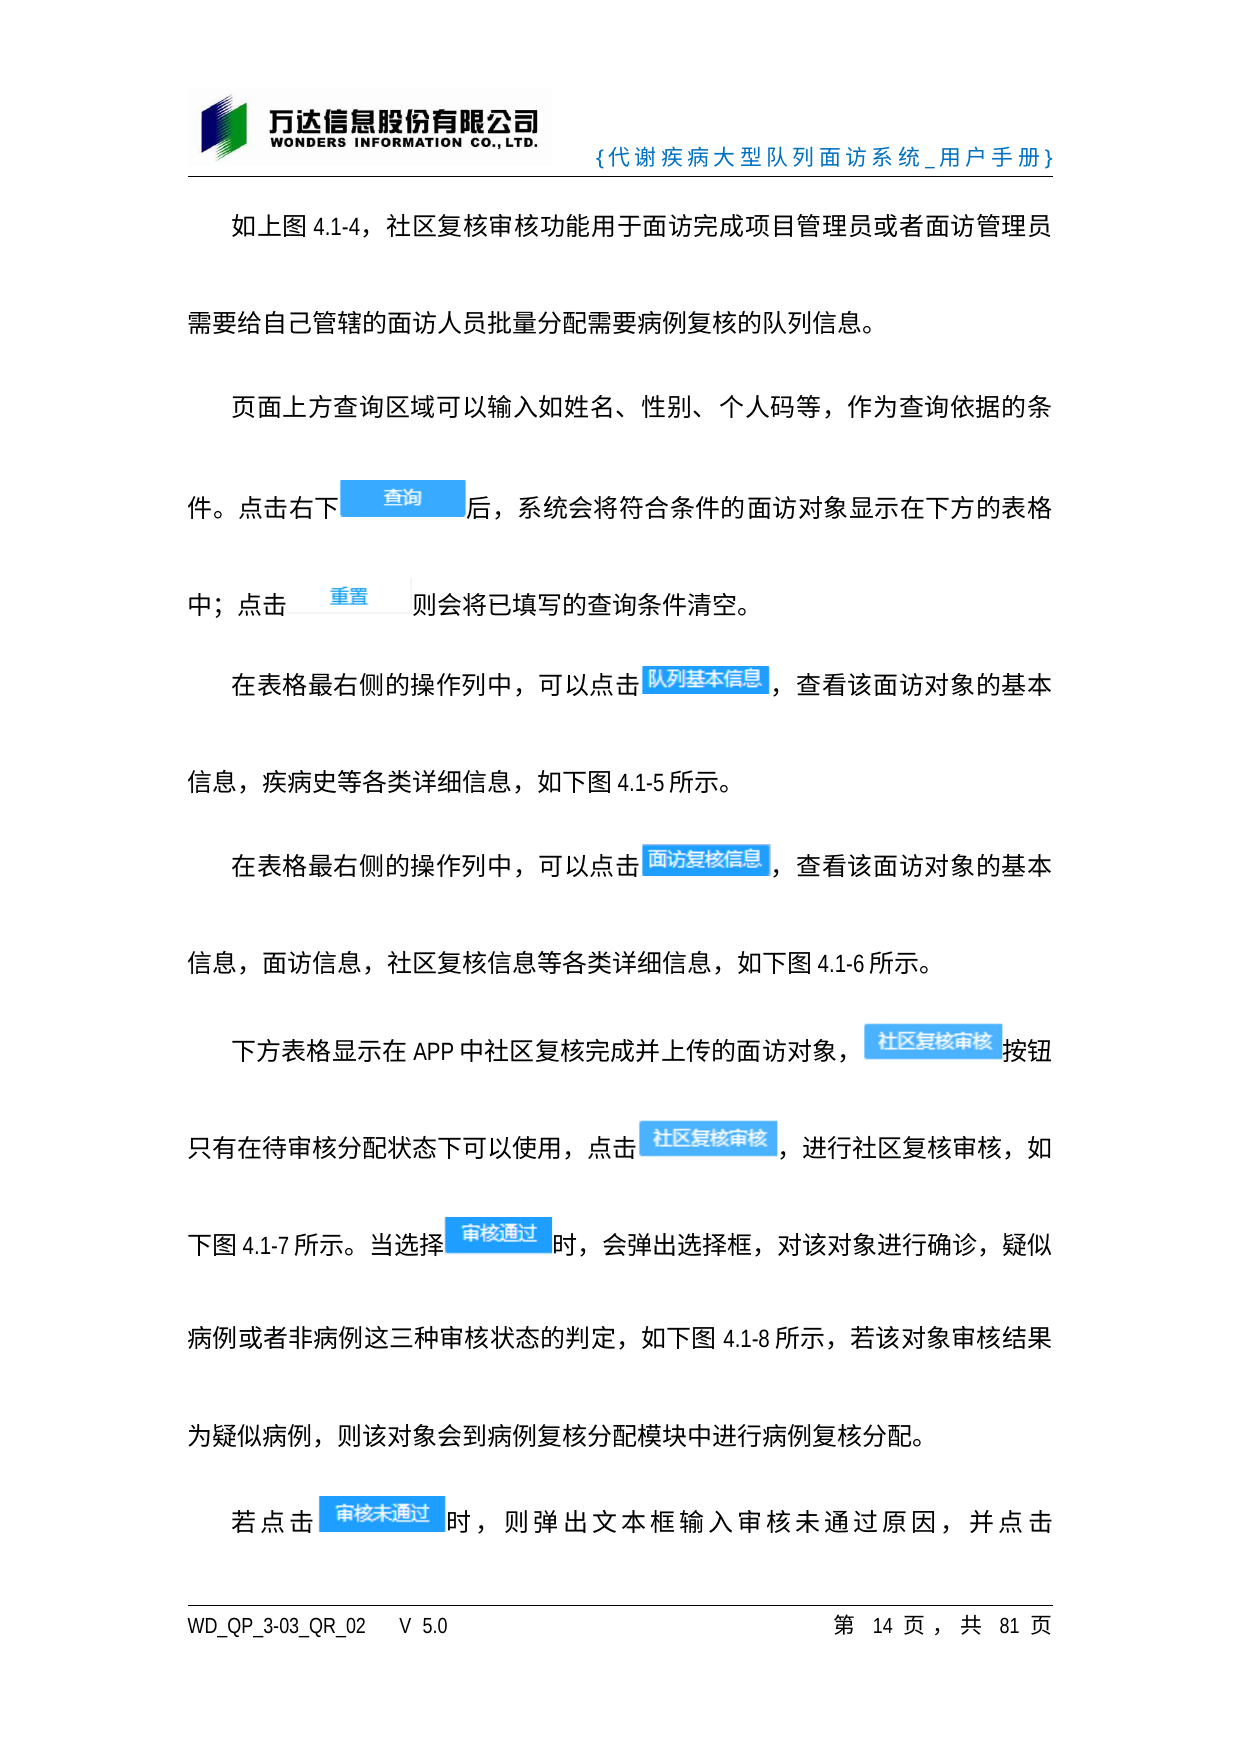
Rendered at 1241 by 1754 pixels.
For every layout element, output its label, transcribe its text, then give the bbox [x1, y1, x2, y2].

text 若点击时，则弹出文本框输入审核未通过原因，并点击按钮，将该对象返回移动端重新进行复核。如图4.1-9所示。 [187, 1485, 1053, 1550]
picture [863, 1021, 1003, 1061]
text 在表格最右侧的操作列中，可以点击，查看该面访对象的基本信息，面访信息，社区复核信息等各类详细信息，如下图4.1-6所示。 [187, 831, 1053, 994]
picture [318, 1496, 447, 1532]
picture [287, 578, 413, 615]
picture [642, 666, 771, 694]
picture [638, 1118, 778, 1158]
text 在表格最右侧的操作列中，可以点击，查看该面访对象的基本信息，疾病史等各类详细信息，如下图4.1-5所示。 [187, 651, 1053, 813]
text 如上图4.1-4，社区复核审核功能用于面访完成项目管理员或者面访管理员需要给自己管辖的面访人员批量分配需要病例复核的队列信息。 [187, 192, 1053, 354]
text 页面上方查询区域可以输入如姓名、性别、个人码等，作为查询依据的条件。点击右下后，系统会将符合条件的面访对象显示在下方的表格中；点击则会将已填写的查询条件清空。 [187, 373, 1053, 633]
picture [187, 88, 552, 166]
picture [444, 1217, 553, 1255]
text 下方表格显示在APP中社区复核完成并上传的面访对象，按钮只有在待审核分配状态下可以使用，点击，进行社区复核审核，如下图4.1-7所示。当选择时，会弹出选择框，对该对象进行确诊，疑似病例或者非病例这三种审核状态的判定，如下图4.1-8所示，若该对象审核结果为疑似病例，则该对象会到病例复核分配模块中进行病例复核分配。 [187, 1012, 1053, 1467]
picture [340, 480, 467, 517]
picture [642, 844, 771, 876]
